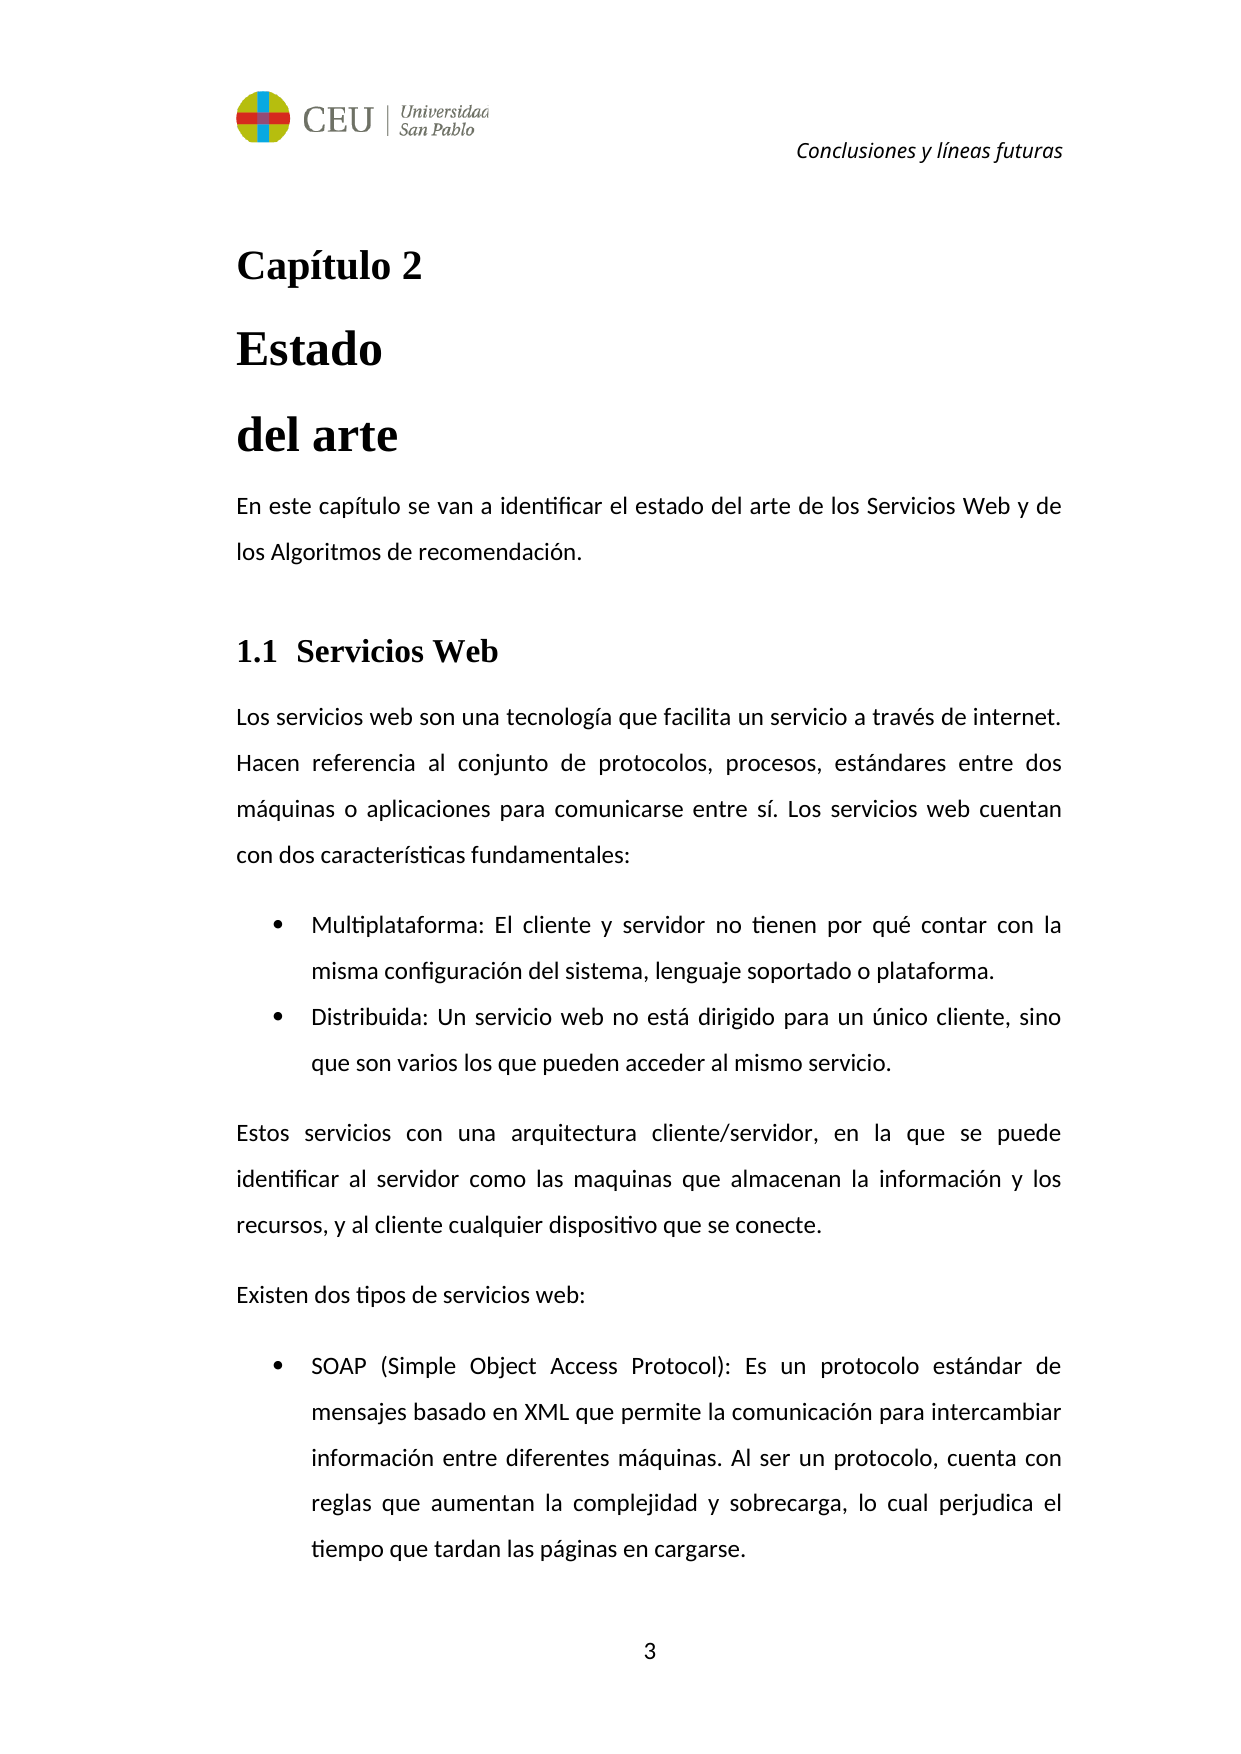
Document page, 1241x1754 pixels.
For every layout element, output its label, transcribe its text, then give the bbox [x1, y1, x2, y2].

text Estos servicios con una arquitectura cliente/servidor, en la que se puede identificar al servidor como las maquinas que almacenan la información y los recursos, y al cliente cualquier dispositivo que se conecte. [236, 1117, 1063, 1239]
text En este capítulo se van a identificar el estado del arte de los Servicios Web y de los Algoritmos de recomendación. [236, 220, 1063, 566]
text Existen dos tipos de servicios web: [236, 1279, 1063, 1310]
list Multiplataforma: El cliente y servidor no tienen por qué contar con la misma configuración del sistema, lenguaje soportado o plataforma. [274, 909, 1063, 986]
subtitle Estado del arte [236, 232, 423, 462]
text Los servicios web son una tecnología que facilita un servicio a través de internet. Hacen referencia al conjunto de protocolos, procesos, estándares entre dos máquinas o aplicaciones para comunicarse entre sí. Los servicios web cuentan con dos características fundamentales: [236, 702, 1063, 869]
picture [235, 89, 489, 143]
list SOAP (Simple Object Access Protocol): Es un protocolo estándar de mensajes basado en XML que permite la comunicación para intercambiar información entre diferentes máquinas. Al ser un protocolo, cuenta con reglas que aumentan la complejidad y sobrecarga, lo cual perjudica el tiempo que tardan las páginas en cargarse. [274, 1350, 1063, 1564]
subtitle Servicios Web [236, 632, 1063, 670]
list Distribuida: Un servicio web no está dirigido para un único cliente, sino que son varios los que pueden acceder al mismo servicio. [274, 1001, 1063, 1077]
